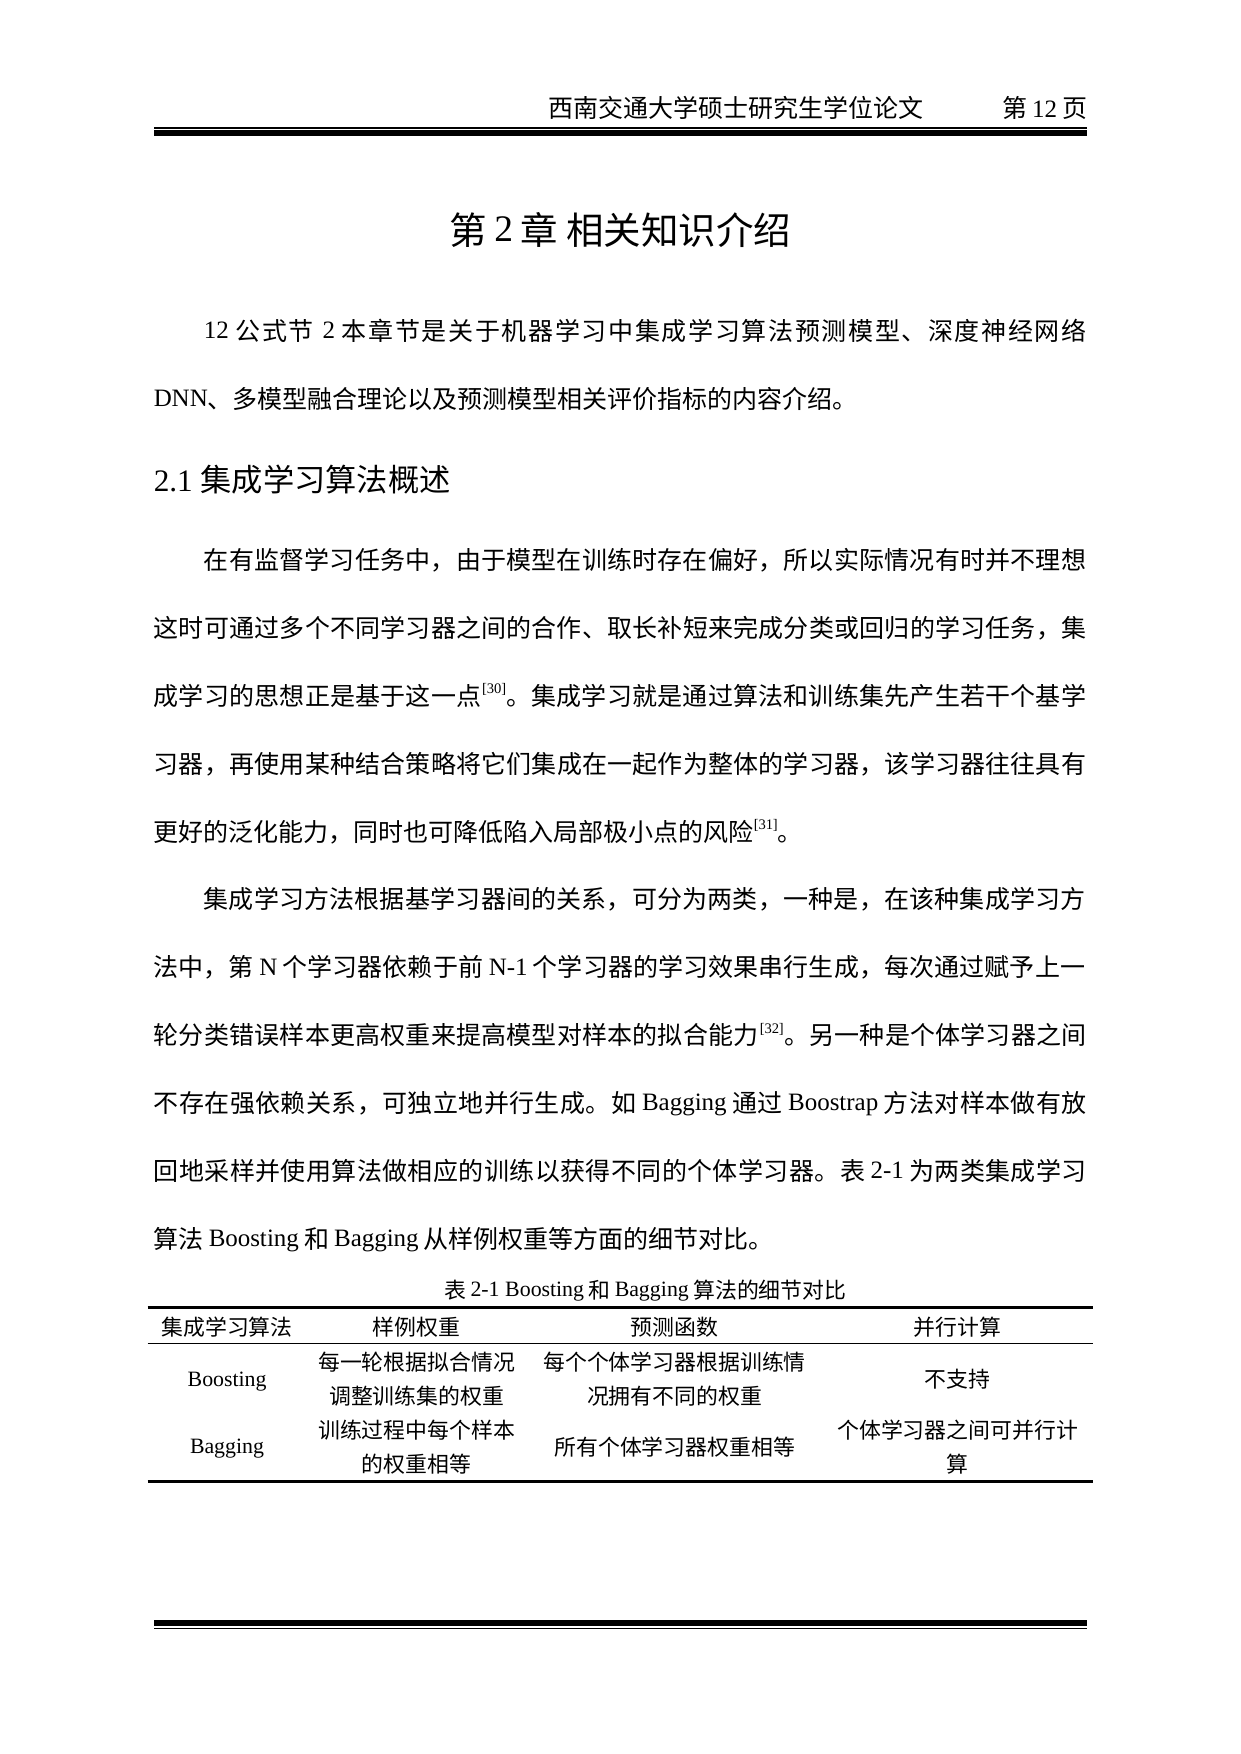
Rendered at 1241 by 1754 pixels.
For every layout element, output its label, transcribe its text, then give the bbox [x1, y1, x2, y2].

subtitle 2.1 集成学习算法概述 [153, 444, 1087, 512]
text 集成学习方法根据基学习器间的关系，可分为两类，一种是，在该种集成学习方法中，第N个学习器依赖于前N-1个学习器的学习效果串行生成，每次通过赋予上一轮分类错误样本更高权重来提高模型对样本的拟合能力[32]。另一种是个体学习器之间不存在强依赖关系，可独立地并行生成。如Bagging通过Boostrap方法对样本做有放回地采样并使用算法做相应的训练以获得不同的个体学习器。表2-1为两类集成学习算法Boosting和Bagging从样例权重等方面的细节对比。 [153, 864, 1087, 1272]
table_cell Boosting [148, 1344, 306, 1412]
table_cell 训练过程中每个样本的权重相等 [306, 1412, 527, 1480]
table_cell 个体学习器之间可并行计算 [822, 1412, 1093, 1480]
table_header 预测函数 [527, 1309, 822, 1343]
subtitle 第2章 相关知识介绍 [153, 194, 1087, 262]
table_cell 每个个体学习器根据训练情况拥有不同的权重 [527, 1344, 822, 1412]
table_header 样例权重 [306, 1309, 527, 1343]
text 表2-1 Boosting和Bagging算法的细节对比 [153, 1272, 1087, 1306]
table_cell Bagging [148, 1412, 306, 1480]
table_cell 所有个体学习器权重相等 [527, 1412, 822, 1480]
table_cell 每一轮根据拟合情况调整训练集的权重 [306, 1344, 527, 1412]
text 本章节是关于机器学习中集成学习算法预测模型、深度神经网络DNN、多模型融合理论以及预测模型相关评价指标的内容介绍。 [153, 296, 1087, 432]
table_header 集成学习算法 [148, 1309, 306, 1343]
text 在有监督学习任务中，由于模型在训练时存在偏好，所以实际情况有时并不理想，这时可通过多个不同学习器之间的合作、取长补短来完成分类或回归的学习任务，集成学习的思想正是基于这一点[30]。集成学习就是通过算法和训练集先产生若干个基学习器，再使用某种结合策略将它们集成在一起作为整体的学习器，该学习器往往具有更好的泛化能力，同时也可降低陷入局部极小点的风险[31]。 [153, 524, 1087, 864]
table_header 并行计算 [822, 1309, 1093, 1343]
table_cell 不支持 [822, 1344, 1093, 1412]
